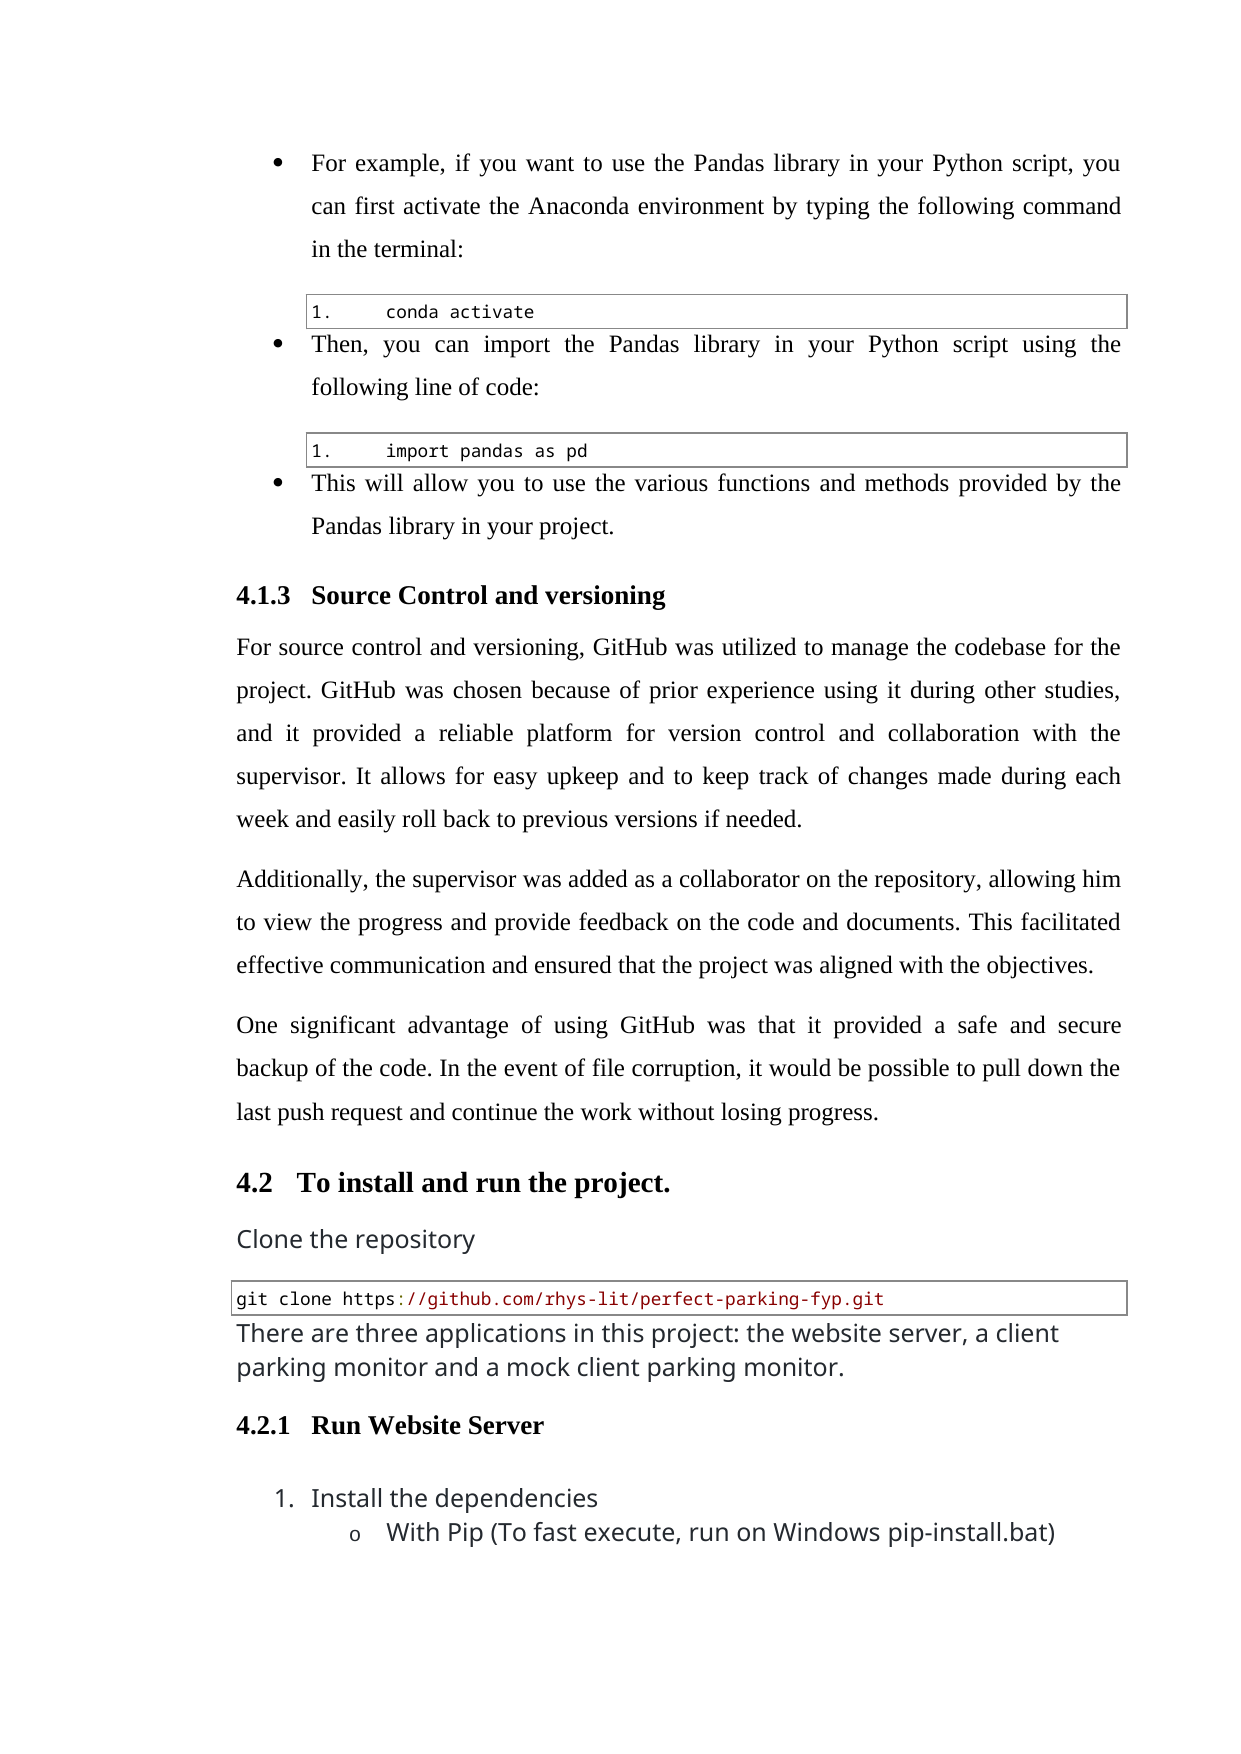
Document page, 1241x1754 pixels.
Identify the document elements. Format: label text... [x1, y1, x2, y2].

text Additionally, the supervisor was added as a collaborator on the repository, allowing him to view the progress and provide feedback on the code and documents. This facilitated effective communication and ensured that the project was aligned with the objectives. [236, 864, 1122, 979]
list With Pip (To fast execute, run on Windows pip-install.bat) [349, 1515, 1122, 1549]
subtitle To install and run the project. [236, 1165, 1122, 1198]
list This will allow you to use the various functions and methods provided by the Pandas library in your project. [274, 468, 1122, 540]
subtitle Run Website Server [236, 1409, 1122, 1440]
text For source control and versioning, GitHub was utilized to manage the codebase for the project. GitHub was chosen because of prior experience using it during other studies, and it provided a reliable platform for version control and collaboration with the supervisor. It allows for easy upkeep and to keep track of changes made during each week and easily roll back to previous versions if needed. [236, 632, 1122, 833]
text One significant advantage of using GitHub was that it provided a safe and secure backup of the code. In the event of file corruption, it would be possible to pull down the last push request and continue the work without losing progress. [236, 1010, 1122, 1125]
subtitle Source Control and versioning [236, 579, 1122, 610]
text 1. import pandas as pd [307, 434, 1126, 466]
text Clone the repository [236, 1221, 1122, 1255]
list Then, you can import the Pandas library in your Python script using the following line of code: [274, 329, 1122, 401]
list For example, if you want to use the Pandas library in your Python script, you can first activate the Anaconda environment by typing the following command in the terminal: [274, 148, 1122, 263]
text There are three applications in this project: the website server, a client parking monitor and a mock client parking monitor. [236, 1316, 1122, 1384]
text git clone https://github.com/rhys-lit/perfect-parking-fyp.git [232, 1282, 1126, 1314]
text 1. conda activate [307, 295, 1126, 328]
list Install the dependencies [274, 1481, 1122, 1515]
